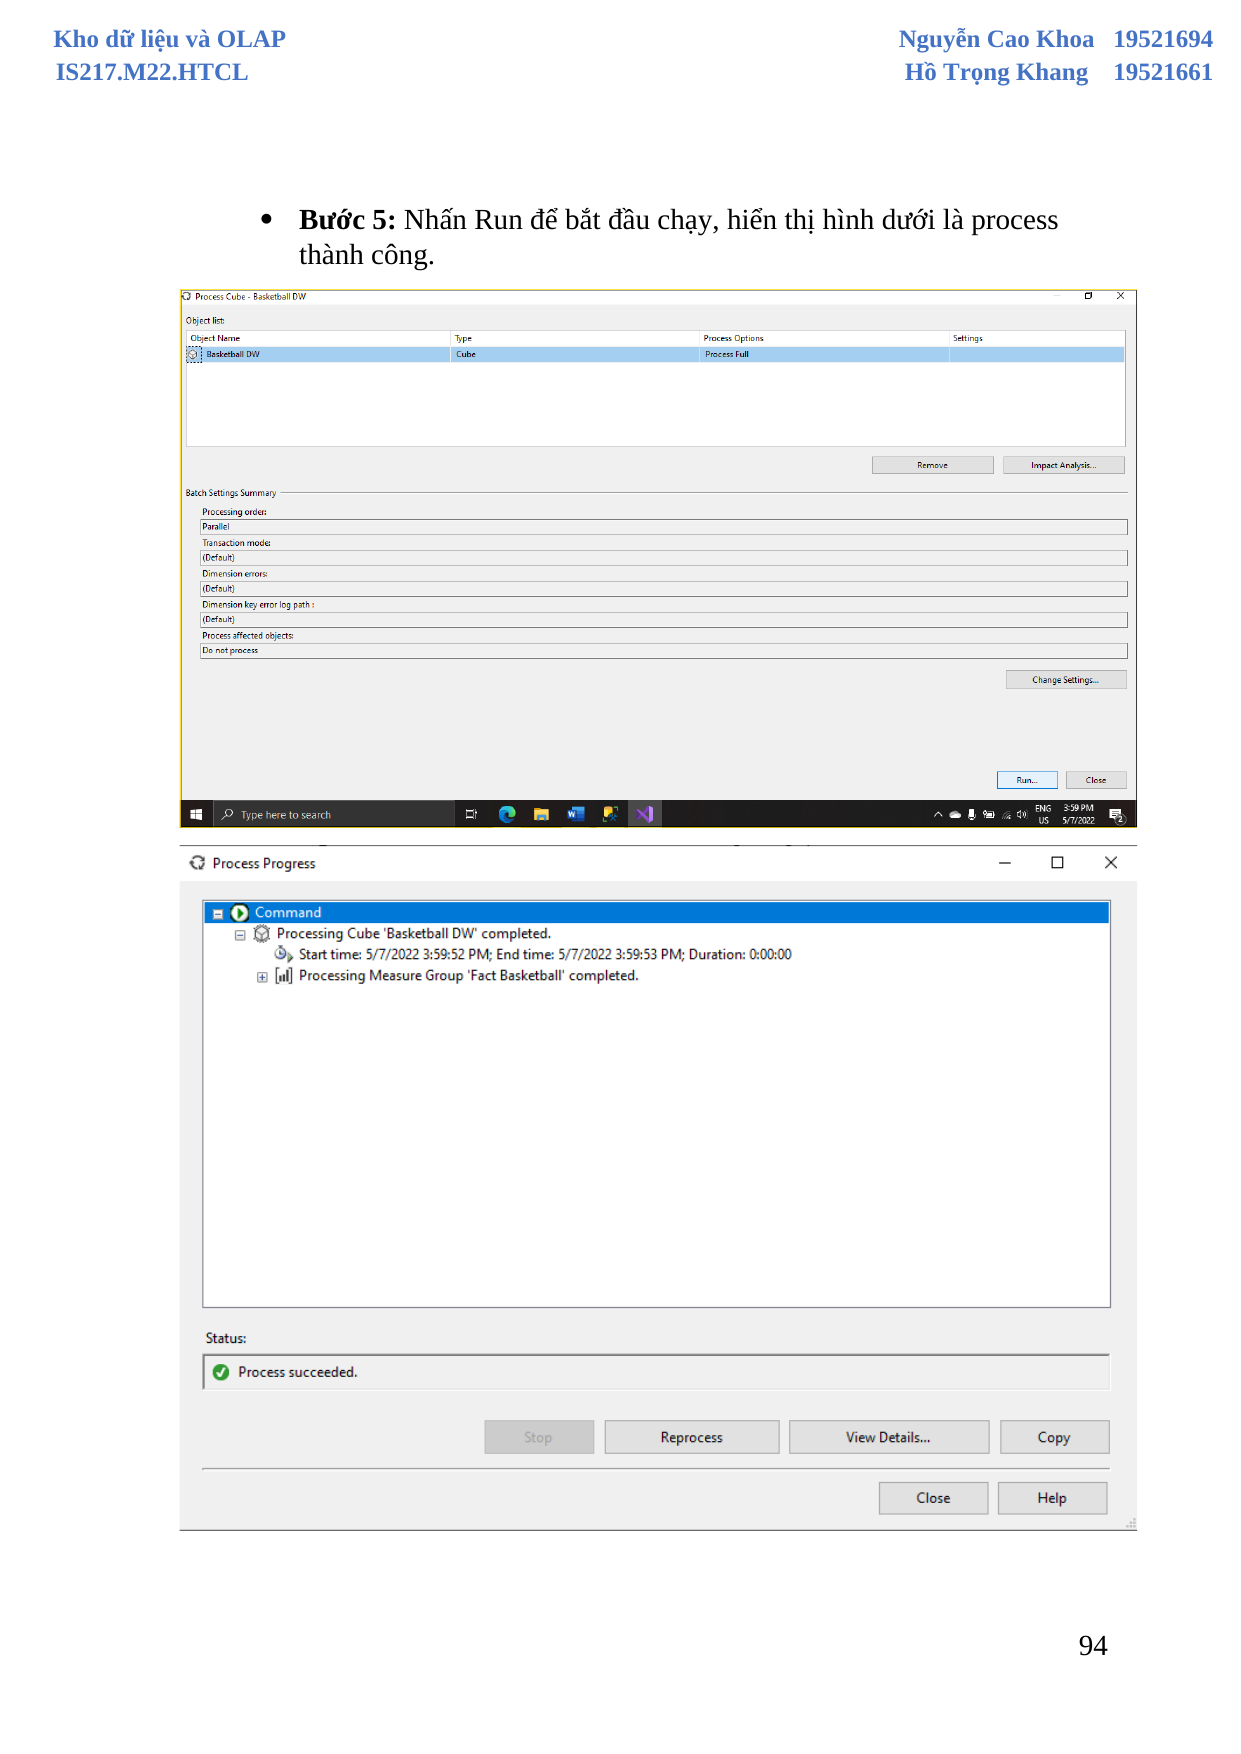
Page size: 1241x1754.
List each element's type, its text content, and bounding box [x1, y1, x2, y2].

picture [179, 289, 1138, 828]
picture [179, 845, 1138, 1531]
list Bước 5: Nhấn Run để bắt đầu chạy, hiển thị hình dưới là process thành công. [261, 202, 1107, 271]
